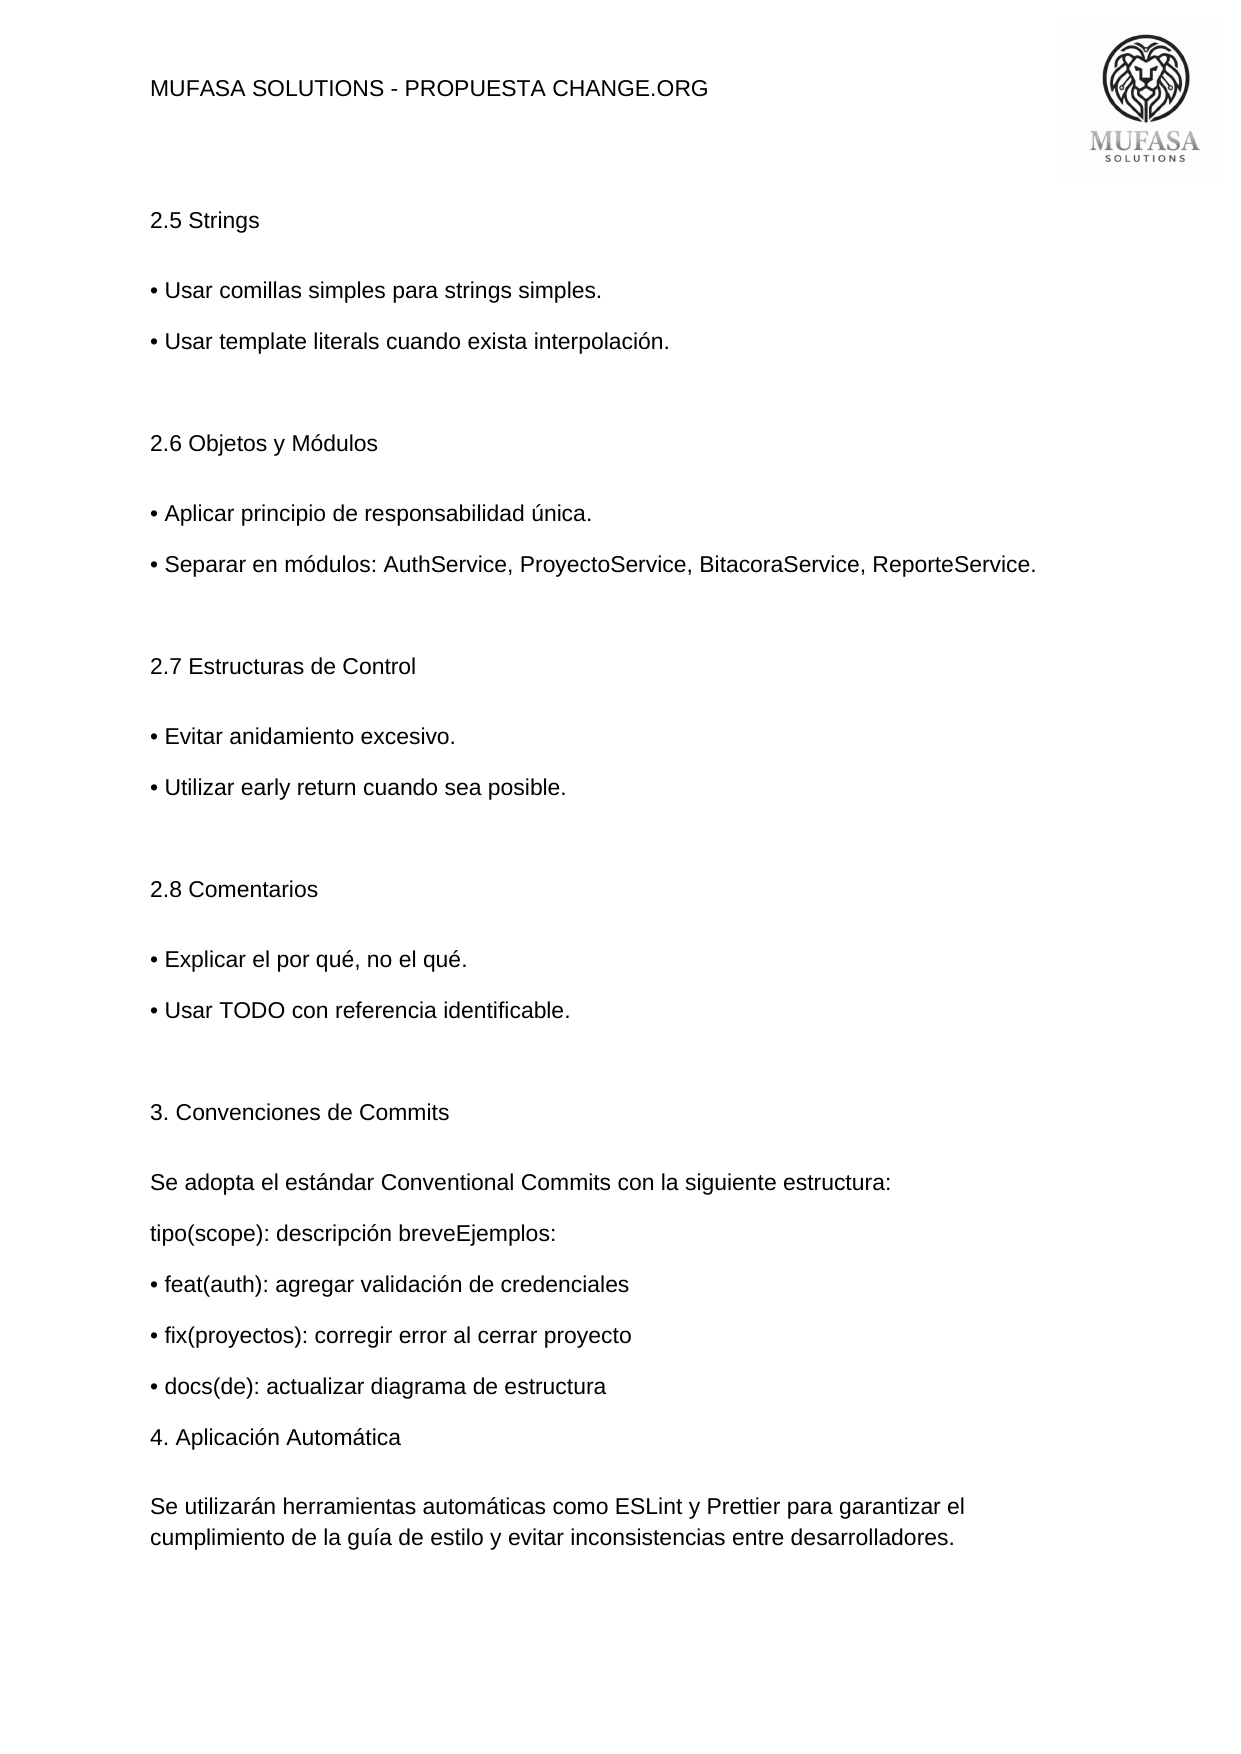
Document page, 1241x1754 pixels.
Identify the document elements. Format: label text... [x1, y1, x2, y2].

text • Usar TODO con referencia identificable. [150, 997, 1090, 1023]
text • docs(de): actualizar diagrama de estructura [150, 1373, 1090, 1399]
text Se adopta el estándar Conventional Commits con la siguiente estructura: [150, 1168, 1090, 1195]
text 2.6 Objetos y Módulos [150, 430, 1090, 457]
text • fix(proyectos): corregir error al cerrar proyecto [150, 1322, 1090, 1348]
text • Utilizar early return cuando sea posible. [150, 774, 1090, 800]
text 2.8 Comentarios [150, 876, 1090, 902]
text • Aplicar principio de responsabilidad única. [150, 500, 1090, 526]
text • Separar en módulos: AuthService, ProyectoService, BitacoraService, ReporteService. [150, 551, 1090, 577]
text Se utilizarán herramientas automáticas como ESLint y Prettier para garantizar el cumplimiento de la guía de estilo y evitar inconsistencias entre desarrolladores. [150, 1493, 1090, 1550]
text 2.7 Estructuras de Control [150, 653, 1090, 679]
text • Explicar el por qué, no el qué. [150, 946, 1090, 972]
text • Evitar anidamiento excesivo. [150, 723, 1090, 749]
text 2.5 Strings [150, 207, 1090, 234]
picture [1056, 18, 1225, 180]
text • feat(auth): agregar validación de credenciales [150, 1271, 1090, 1297]
text 4. Aplicación Automática [150, 1424, 1090, 1450]
text • Usar comillas simples para strings simples. [150, 277, 1090, 303]
text tipo(scope): descripción breveEjemplos: [150, 1219, 1090, 1246]
text 3. Convenciones de Commits [150, 1099, 1090, 1125]
text • Usar template literals cuando exista interpolación. [150, 328, 1090, 354]
